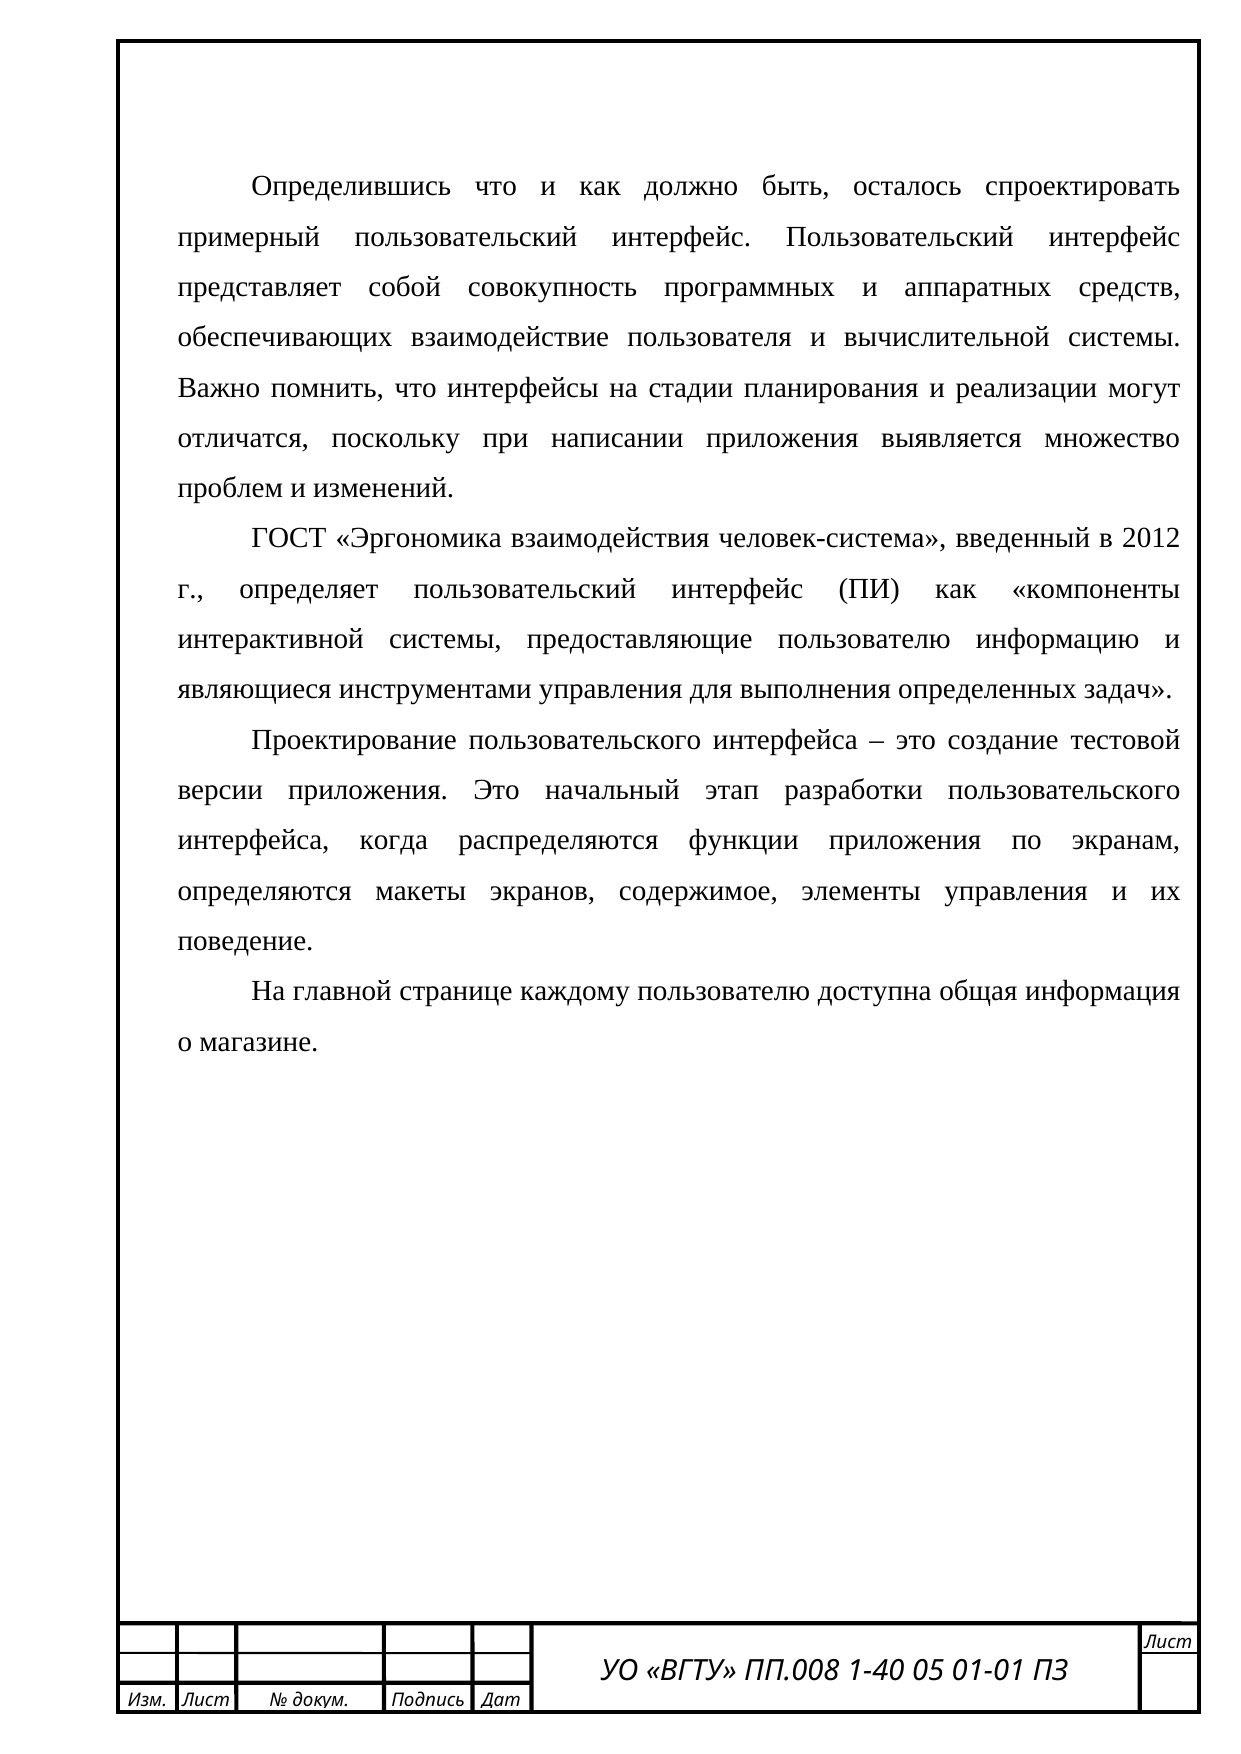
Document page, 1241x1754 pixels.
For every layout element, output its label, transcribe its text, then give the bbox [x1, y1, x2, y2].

text Определившись что и как должно быть, осталось спроектировать примерный пользовательский интерфейс. Пользовательский интерфейс представляет собой совокупность программных и аппаратных средств, обеспечивающих взаимодействие пользователя и вычислительной системы. Важно помнить, что интерфейсы на стадии планирования и реализации могут отличатся, поскольку при написании приложения выявляется множество проблем и изменений. [177, 168, 1181, 504]
text ГОСТ «Эргономика взаимодействия человек-система», введенный в 2012 г., определяет пользовательский интерфейс (ПИ) как «компоненты интерактивной системы, предоставляющие пользователю информацию и являющиеся инструментами управления для выполнения определенных задач». [177, 521, 1181, 705]
text На главной странице каждому пользователю доступна общая информация о магазине. [177, 973, 1181, 1057]
text Проектирование пользовательского интерфейса – это создание тестовой версии приложения. Это начальный этап разработки пользовательского интерфейса, когда распределяются функции приложения по экранам, определяются макеты экранов, содержимое, элементы управления и их поведение. [177, 722, 1181, 957]
